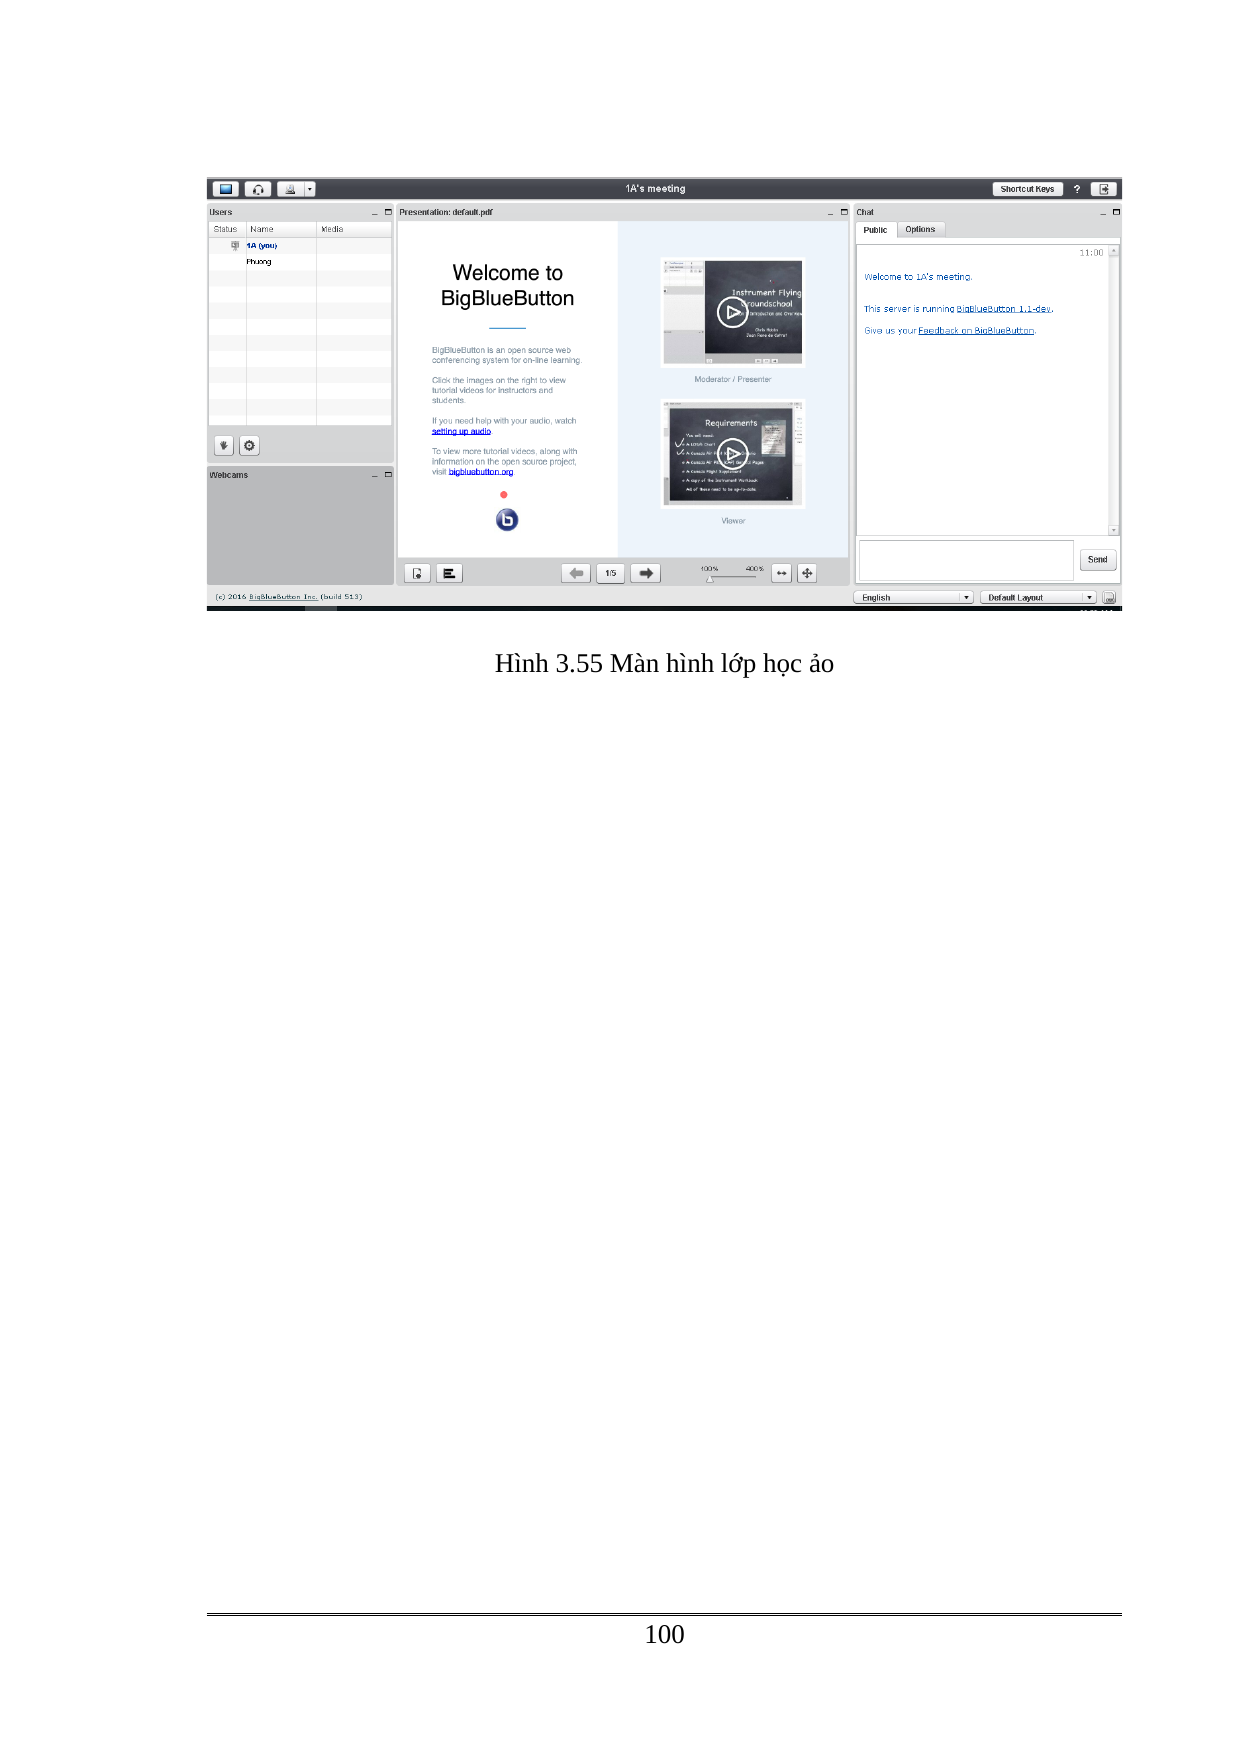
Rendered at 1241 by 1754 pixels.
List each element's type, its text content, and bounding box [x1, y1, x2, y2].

picture [206, 177, 1123, 611]
